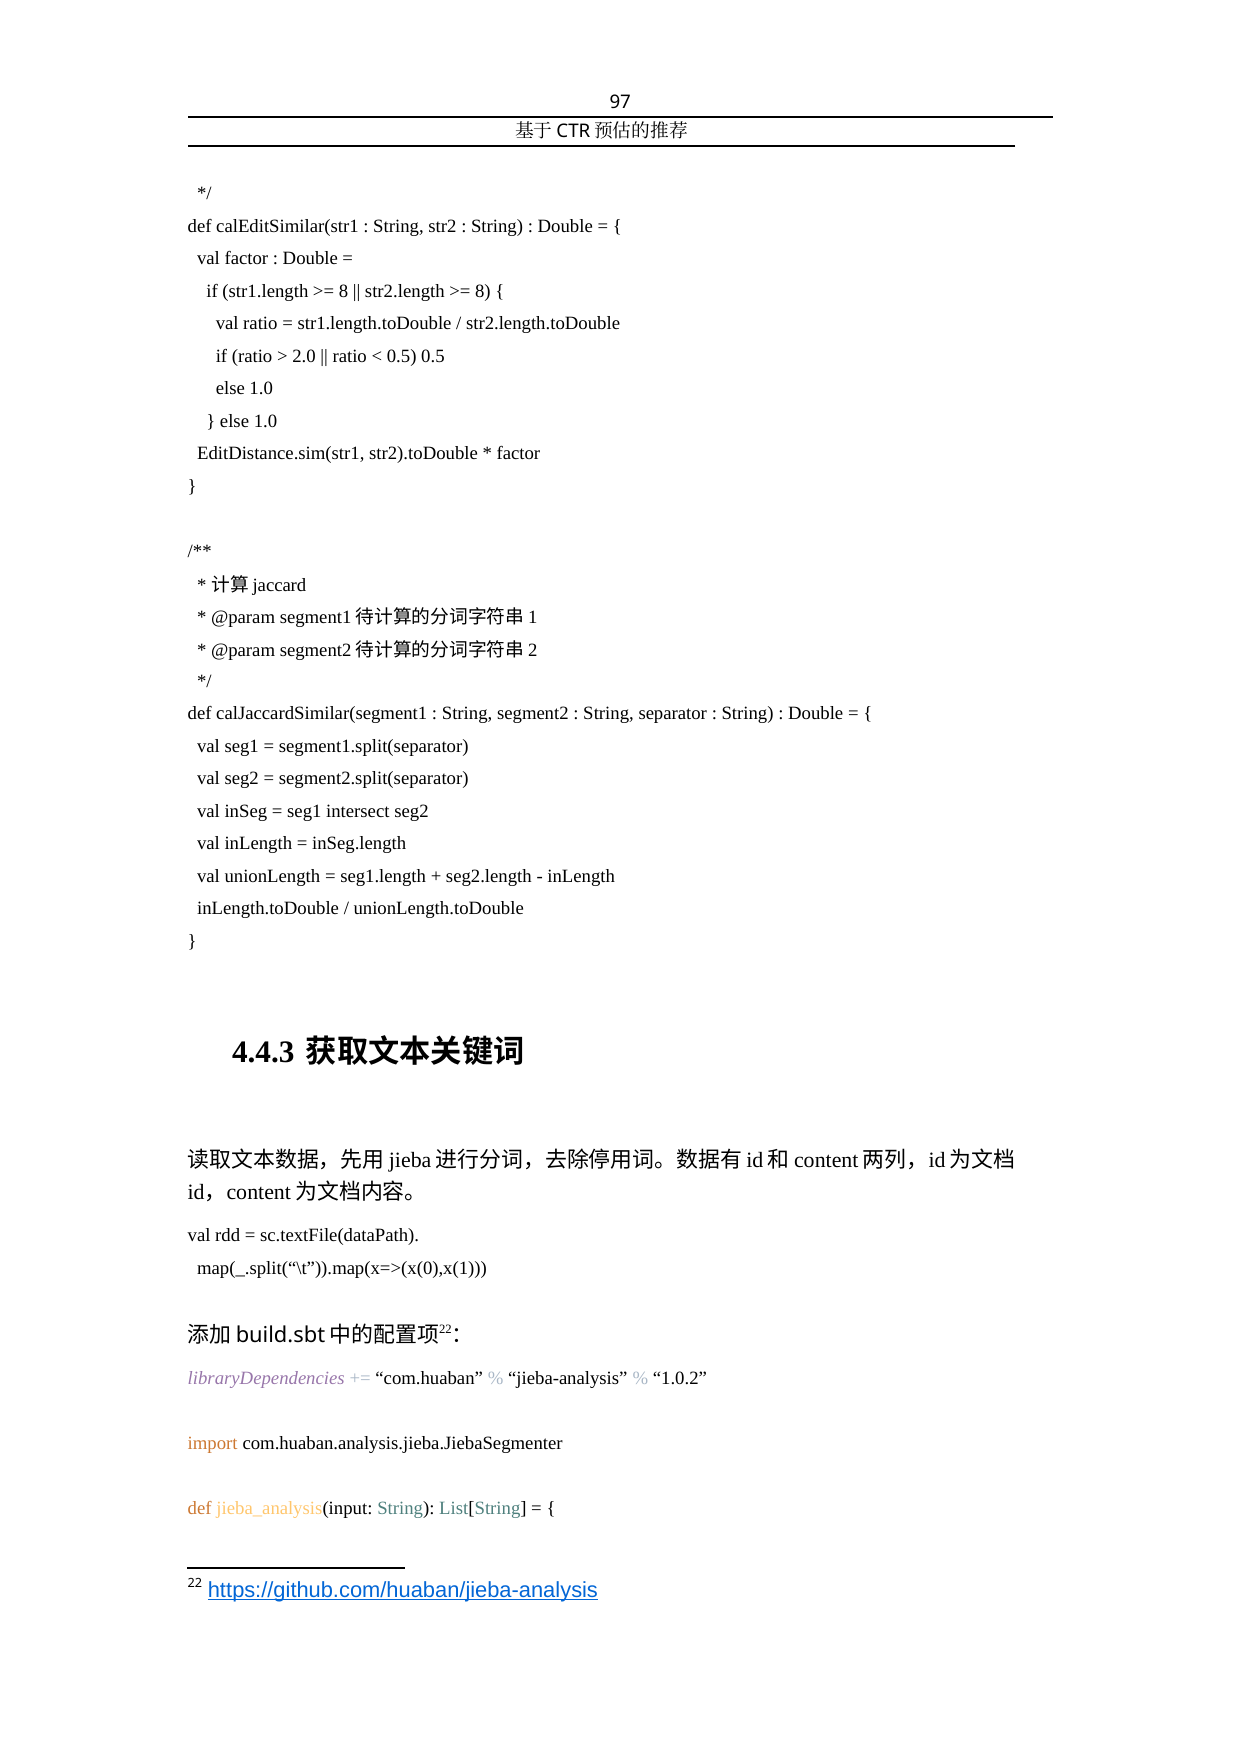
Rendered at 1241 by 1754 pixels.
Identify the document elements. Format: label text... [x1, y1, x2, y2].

text 添加build.sbt中的配置项： [187, 1316, 1053, 1349]
text 读取文本数据，先用jieba进行分词，去除停用词。数据有id和content两列，id为文档id，content为文档内容。 [187, 1141, 1053, 1206]
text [187, 177, 1053, 957]
subtitle 获取文本关键词 [232, 1016, 1053, 1081]
text libraryDependencies += “com.huaban” % “jieba-analysis” % “1.0.2” [187, 1361, 1053, 1394]
text val rdd = sc.textFile(dataPath). map(_.split(“\t”)).map(x=>(x(0),x(1))) [187, 1219, 1053, 1316]
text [187, 1394, 1053, 1524]
